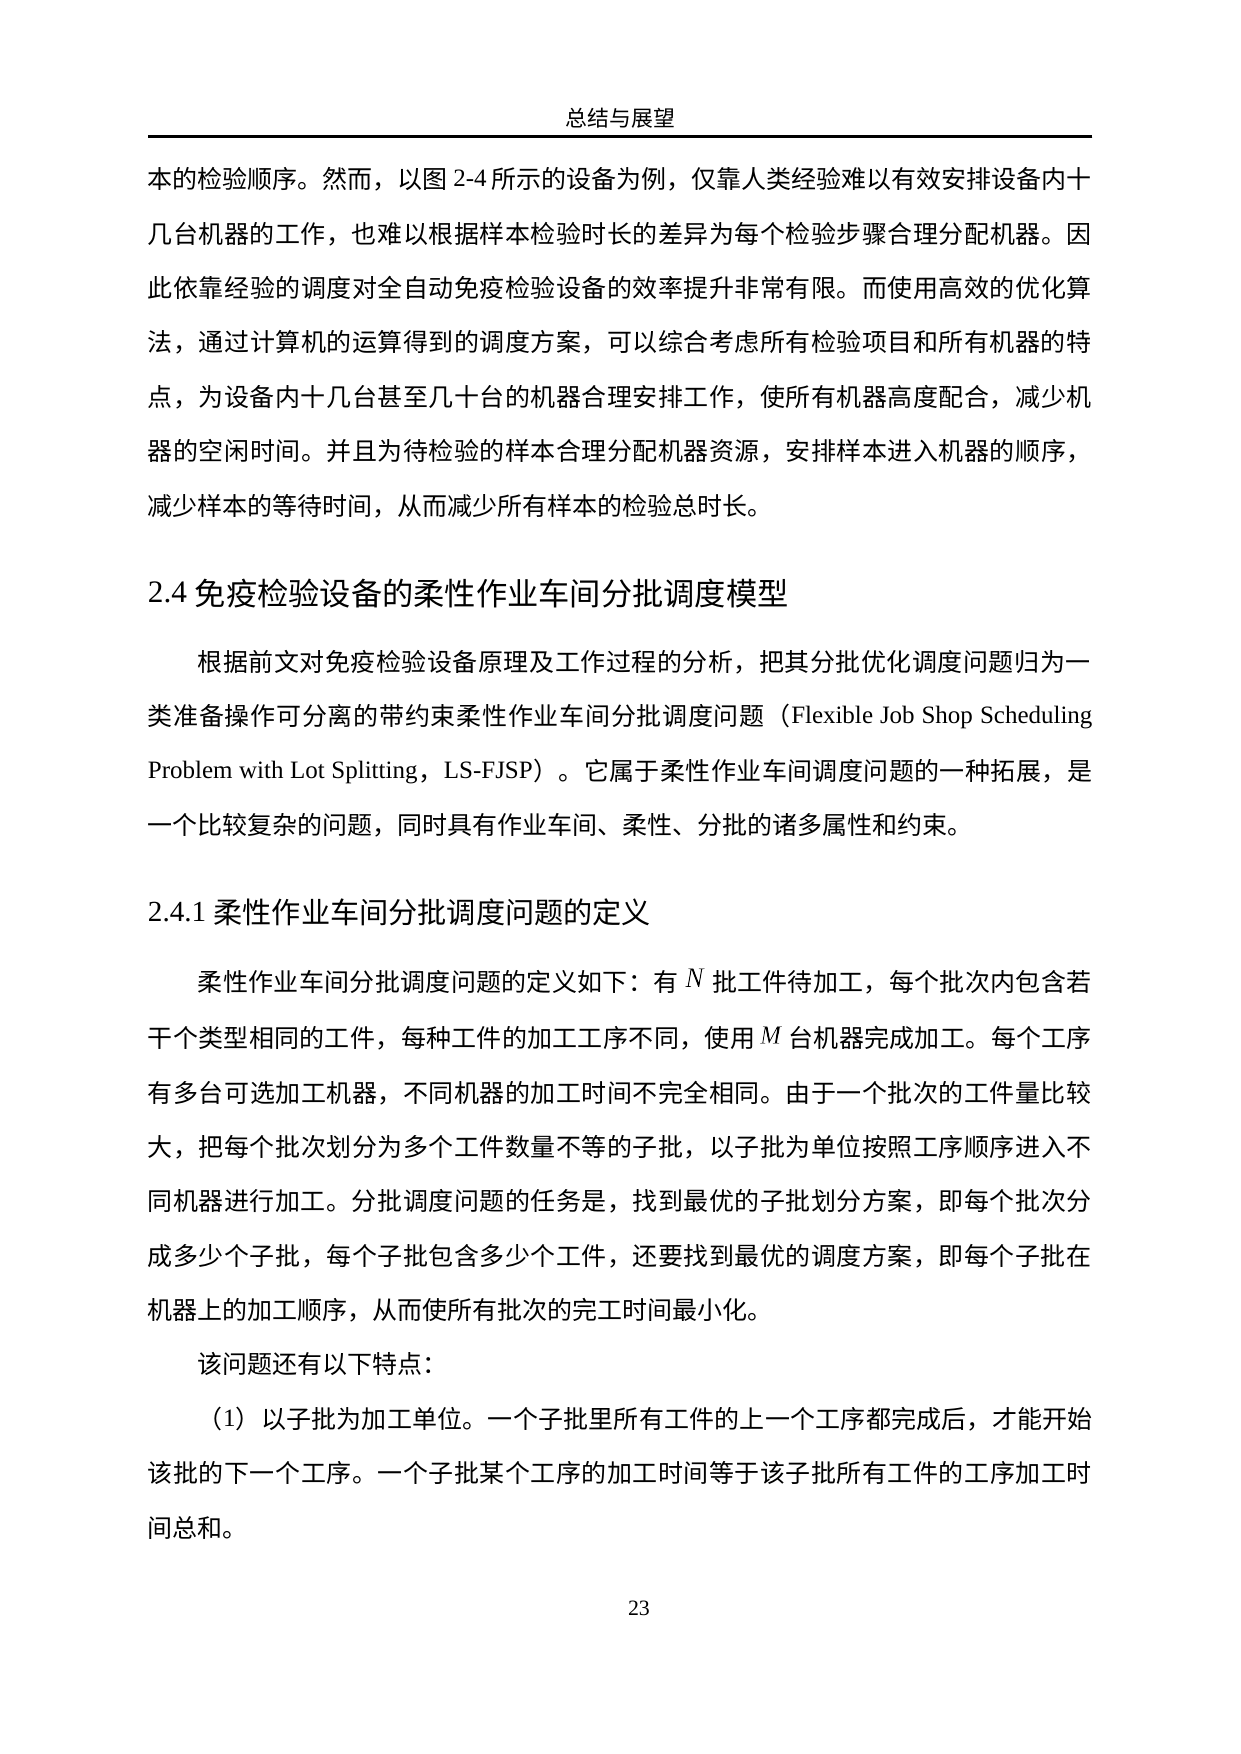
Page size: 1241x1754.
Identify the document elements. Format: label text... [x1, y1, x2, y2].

text 根据前文对免疫检验设备原理及工作过程的分析，把其分批优化调度问题归为一类准备操作可分离的带约束柔性作业车间分批调度问题（Flexible Job Shop Scheduling Problem with Lot Splitting，LS-FJSP）。它属于柔性作业车间调度问题的一种拓展，是一个比较复杂的问题，同时具有作业车间、柔性、分批的诸多属性和约束。 [148, 642, 1092, 842]
text （1）以子批为加工单位。一个子批里所有工件的上一个工序都完成后，才能开始该批的下一个工序。一个子批某个工序的加工时间等于该子批所有工件的工序加工时间总和。 [148, 1399, 1092, 1544]
subtitle 2.4.1 柔性作业车间分批调度问题的定义 [148, 877, 1092, 945]
subtitle 2.4 免疫检验设备的柔性作业车间分批调度模型 [148, 557, 1092, 625]
text 柔性作业车间分批调度问题的定义如下：有批工件待加工，每个批次内包含若干个类型相同的工件，每种工件的加工工序不同，使用台机器完成加工。每个工序有多台可选加工机器，不同机器的加工时间不完全相同。由于一个批次的工件量比较大，把每个批次划分为多个工件数量不等的子批，以子批为单位按照工序顺序进入不同机器进行加工。分批调度问题的任务是，找到最优的子批划分方案，即每个批次分成多少个子批，每个子批包含多少个工件，还要找到最优的调度方案，即每个子批在机器上的加工顺序，从而使所有批次的完工时间最小化。 [148, 962, 1092, 1327]
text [148, 160, 1092, 522]
text 该问题还有以下特点： [148, 1345, 1092, 1381]
